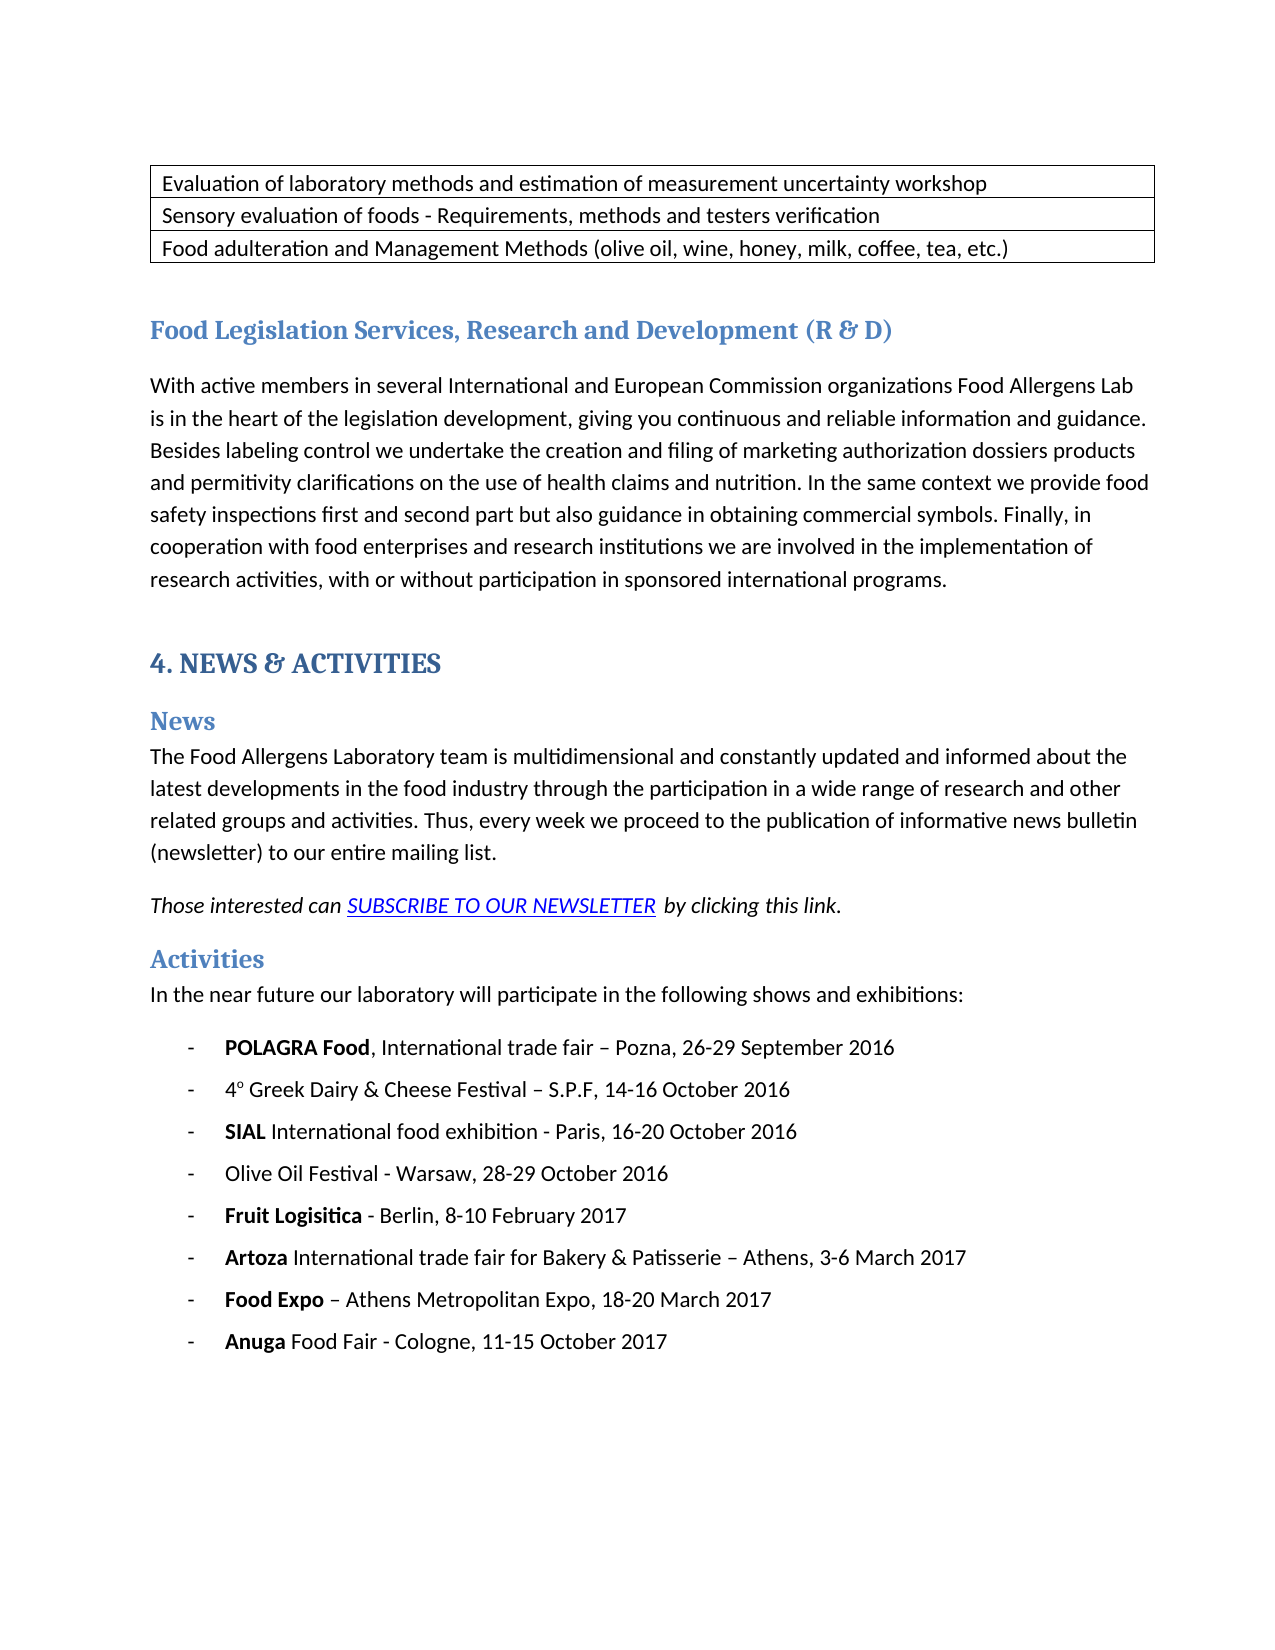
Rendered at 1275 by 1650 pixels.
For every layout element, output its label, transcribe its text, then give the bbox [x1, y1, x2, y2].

text Activities [150, 944, 1153, 976]
list SIAL International food exhibition - Paris, 16-20 October 2016 [187, 1117, 1153, 1145]
table_cell Evaluation of laboratory methods and estimation of measurement uncertainty workshop [151, 166, 1154, 197]
list Olive Oil Festival - Warsaw, 28-29 October 2016 [187, 1159, 1153, 1187]
list Fruit Logisitica - Berlin, 8-10 February 2017 [187, 1201, 1153, 1229]
list Anuga Food Fair - Cologne, 11-15 October 2017 [187, 1327, 1153, 1355]
list Artoza International trade fair for Bakery & Patisserie – Athens, 3-6 March 2017 [187, 1243, 1153, 1271]
list 4ο Greek Dairy & Cheese Festival – S.P.F, 14-16 October 2016 [187, 1075, 1153, 1103]
text In the near future our laboratory will participate in the following shows and exhibitions: [150, 980, 1153, 1008]
text The Food Allergens Laboratory team is multidimensional and constantly updated and informed about the latest developments in the food industry through the participation in a wide range of research and other related groups and activities. Thus, every week we proceed to the publication of informative news bulletin (newsletter) to our entire mailing list. [150, 742, 1153, 867]
text Food Legislation Services, Research and Development (R & D) [150, 315, 1153, 346]
table_cell Sensory evaluation of foods - Requirements, methods and testers verification [151, 198, 1154, 229]
table_cell Food adulteration and Management Methods (olive oil, wine, honey, milk, coffee, tea, etc.) [151, 231, 1154, 262]
text With active members in several International and European Commission organizations Food Allergens Lab is in the heart of the legislation development, giving you continuous and reliable information and guidance. Besides labeling control we undertake the creation and filing of marketing authorization dossiers products and permitivity clarifications on the use of health claims and nutrition. In the same context we provide food safety inspections first and second part but also guidance in obtaining commercial symbols. Finally, in cooperation with food enterprises and research institutions we are involved in the implementation of research activities, with or without participation in sponsored international programs. [150, 372, 1153, 593]
text 4. NEWS & ACTIVITIES [150, 647, 1153, 680]
list Food Expo – Athens Metropolitan Expo, 18-20 March 2017 [187, 1285, 1153, 1313]
text Those interested can SUBSCRIBE TO OUR NEWSLETTER by clicking this link. [150, 892, 1153, 919]
list POLAGRA Food, International trade fair – Pozna, 26-29 September 2016 [187, 1033, 1153, 1061]
text News [150, 706, 1153, 737]
